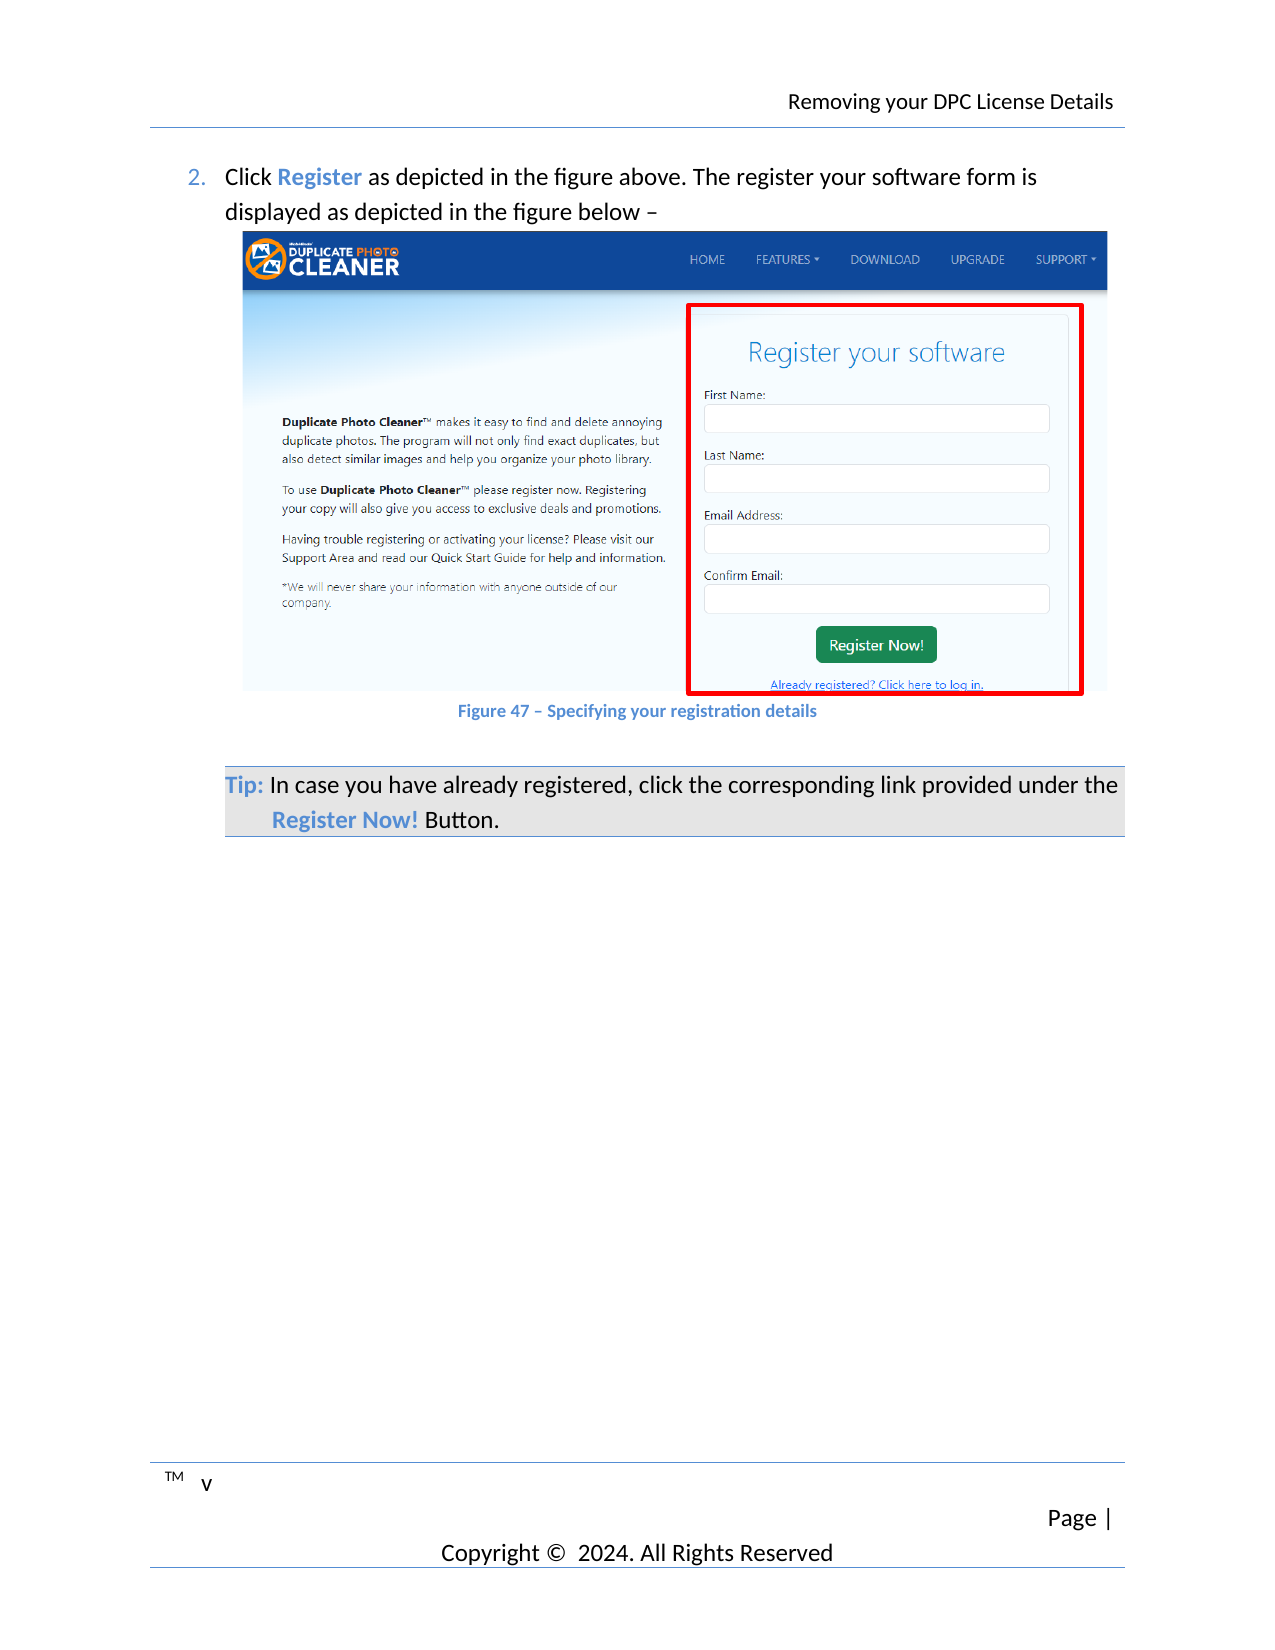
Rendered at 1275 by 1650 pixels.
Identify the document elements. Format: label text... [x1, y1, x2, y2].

text Figure 47 – Specifying your registration details [150, 699, 1125, 722]
picture [242, 231, 1108, 691]
list Click Register as depicted in the figure above. The register your software form is displayed as depicted in the figure below – [187, 161, 1125, 227]
picture [691, 307, 1079, 691]
text Tip: In case you have already registered, click the corresponding link provided under the Register Now! Button. [225, 767, 1125, 836]
